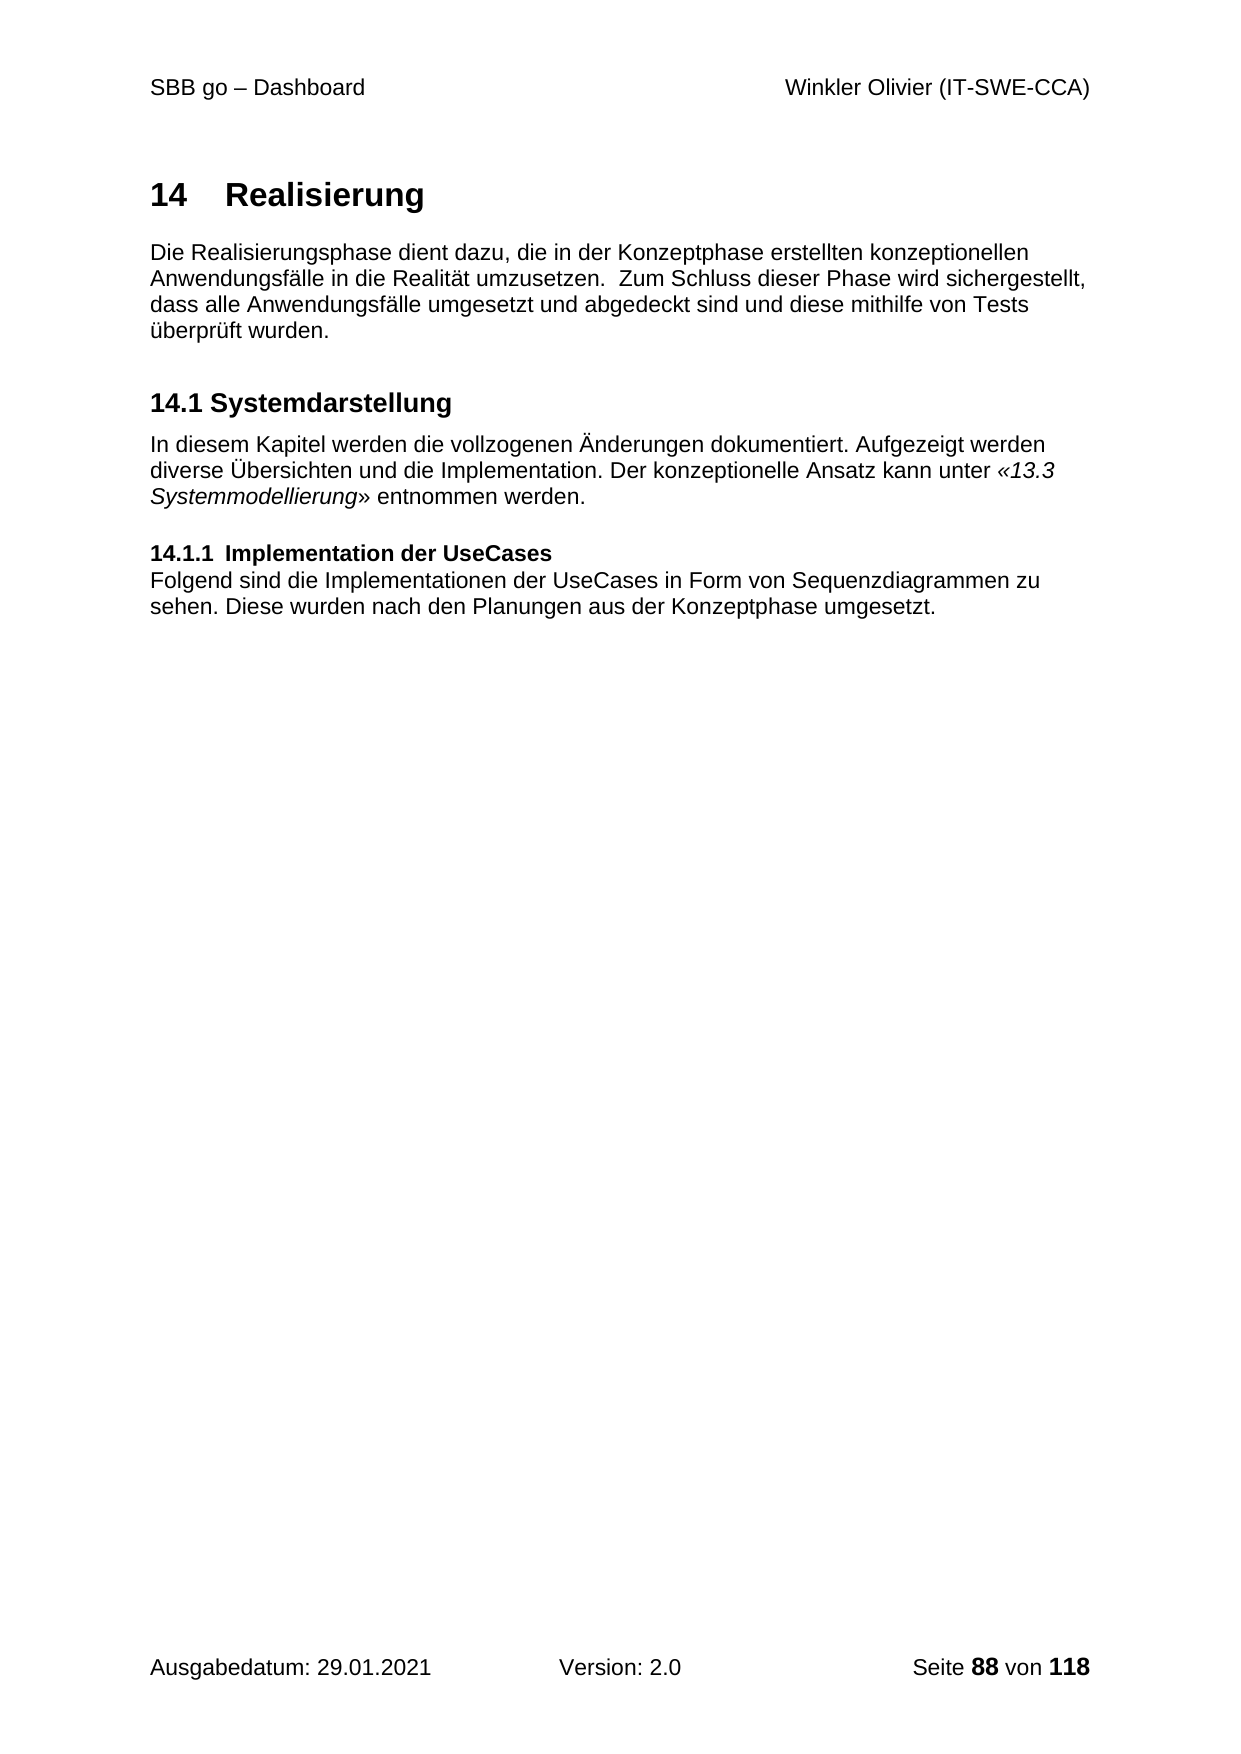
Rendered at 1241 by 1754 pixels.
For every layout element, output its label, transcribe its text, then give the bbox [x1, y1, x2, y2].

text Die Realisierungsphase dient dazu, die in der Konzeptphase erstellten konzeptionellen Anwendungsfälle in die Realität umzusetzen. Zum Schluss dieser Phase wird sichergestellt, dass alle Anwendungsfälle umgesetzt und abgedeckt sind und diese mithilfe von Tests überprüft wurden. [150, 238, 1090, 344]
subtitle Implementation der UseCases [150, 540, 1090, 567]
subtitle Systemdarstellung [150, 387, 1090, 418]
text Folgend sind die Implementationen der UseCases in Form von Sequenzdiagrammen zu sehen. Diese wurden nach den Planungen aus der Konzeptphase umgesetzt. [150, 567, 1090, 619]
text In diesem Kapitel werden die vollzogenen Änderungen dokumentiert. Aufgezeigt werden diverse Übersichten und die Implementation. Der konzeptionelle Ansatz kann unter «13.3 Systemmodellierung» entnommen werden. [150, 431, 1090, 510]
subtitle Realisierung [150, 175, 1090, 213]
